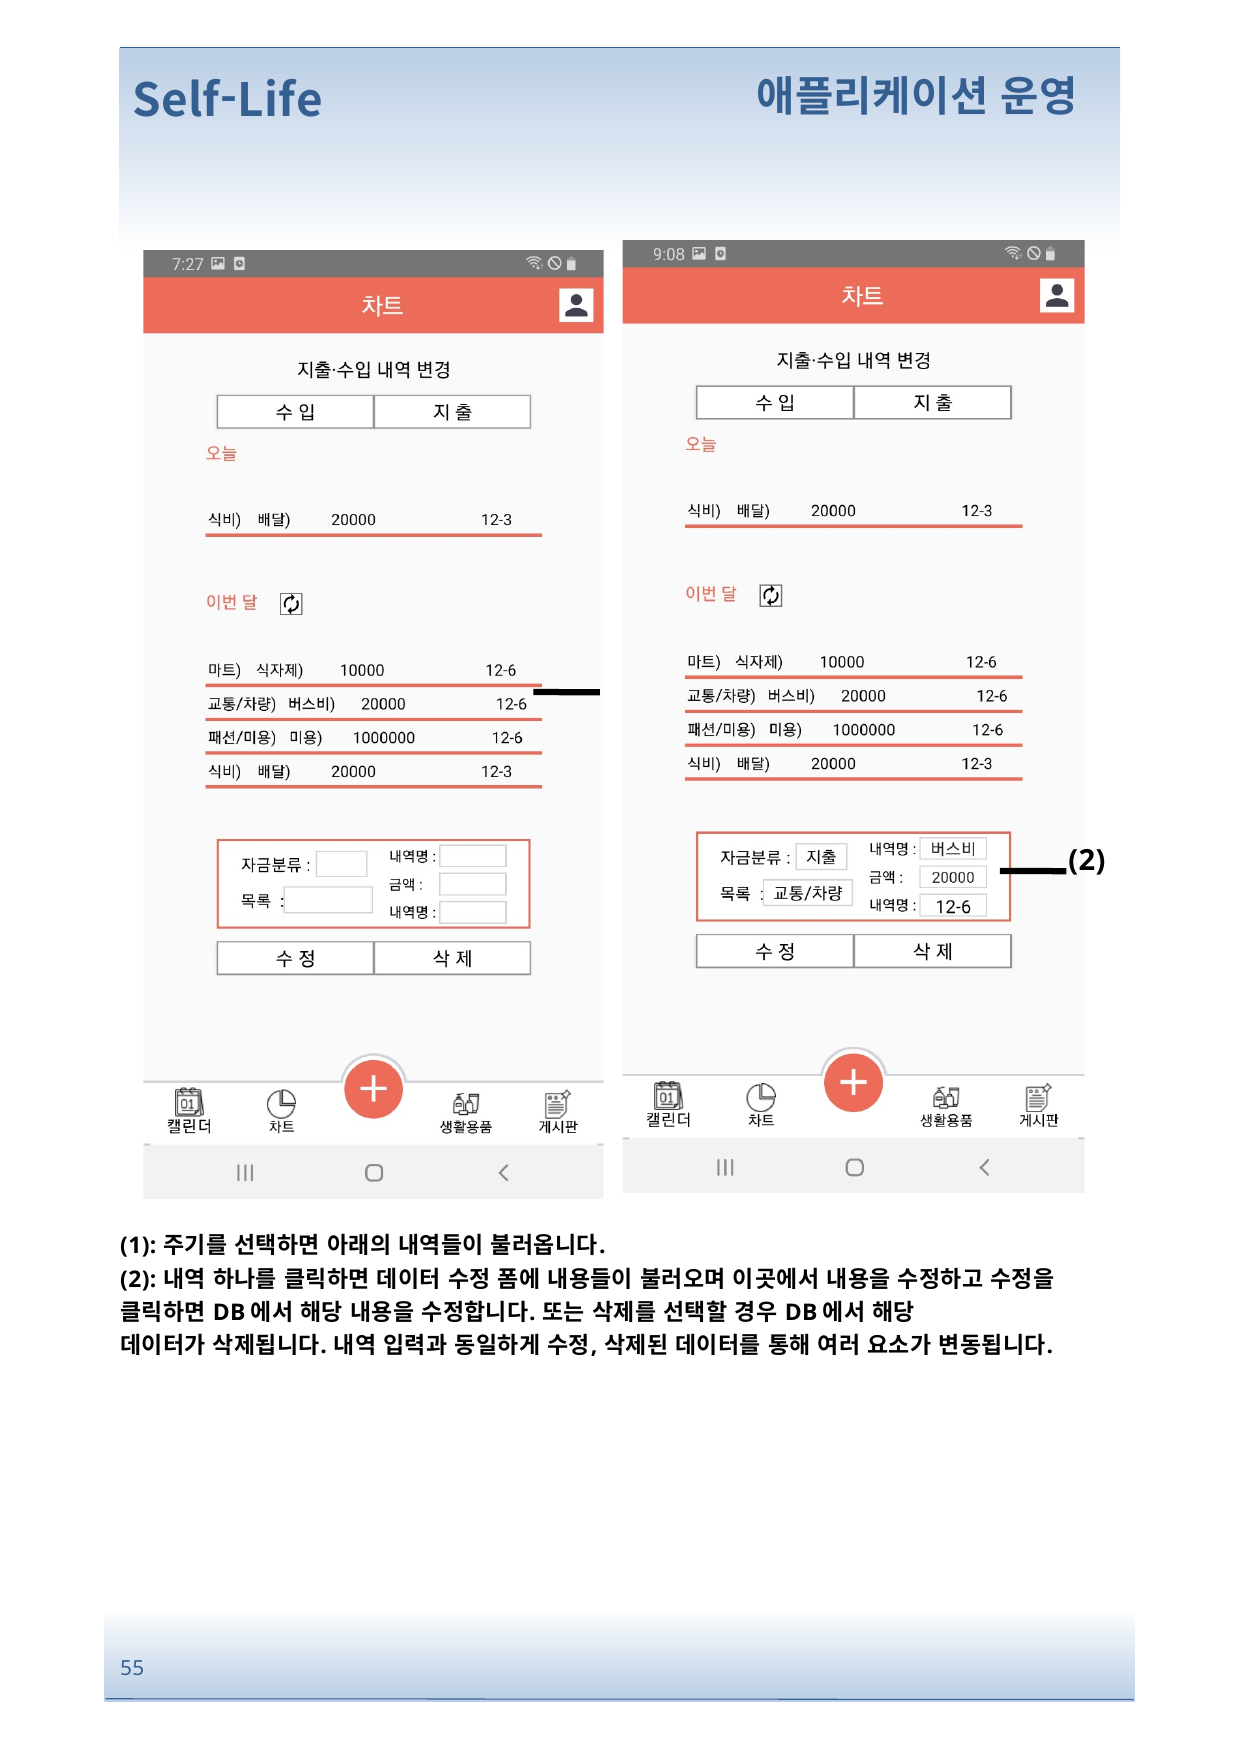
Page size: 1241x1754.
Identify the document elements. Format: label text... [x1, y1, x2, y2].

text 데이터가 삭제됩니다. 내역 입력과 동일하게 수정, 삭제된 데이터를 통해 여러 요소가 변동됩니다. [120, 1327, 1120, 1361]
text (1): 주기를 선택하면 아래의 내역들이 불러옵니다. [120, 1227, 1120, 1261]
text (2): 내역 하나를 클릭하면 데이터 수정 폼에 내용들이 불러오며 이곳에서 내용을 수정하고 수정을 클릭하면 DB에서 해당 내용을 수정합니다. 또는 삭제를 선택할 경우 DB에서 해당 [120, 1261, 1120, 1327]
table_header Self-Life [120, 48, 714, 138]
table_header 애플리케이션 운영 [714, 48, 1120, 138]
picture [143, 250, 604, 1199]
picture [622, 240, 1085, 1193]
